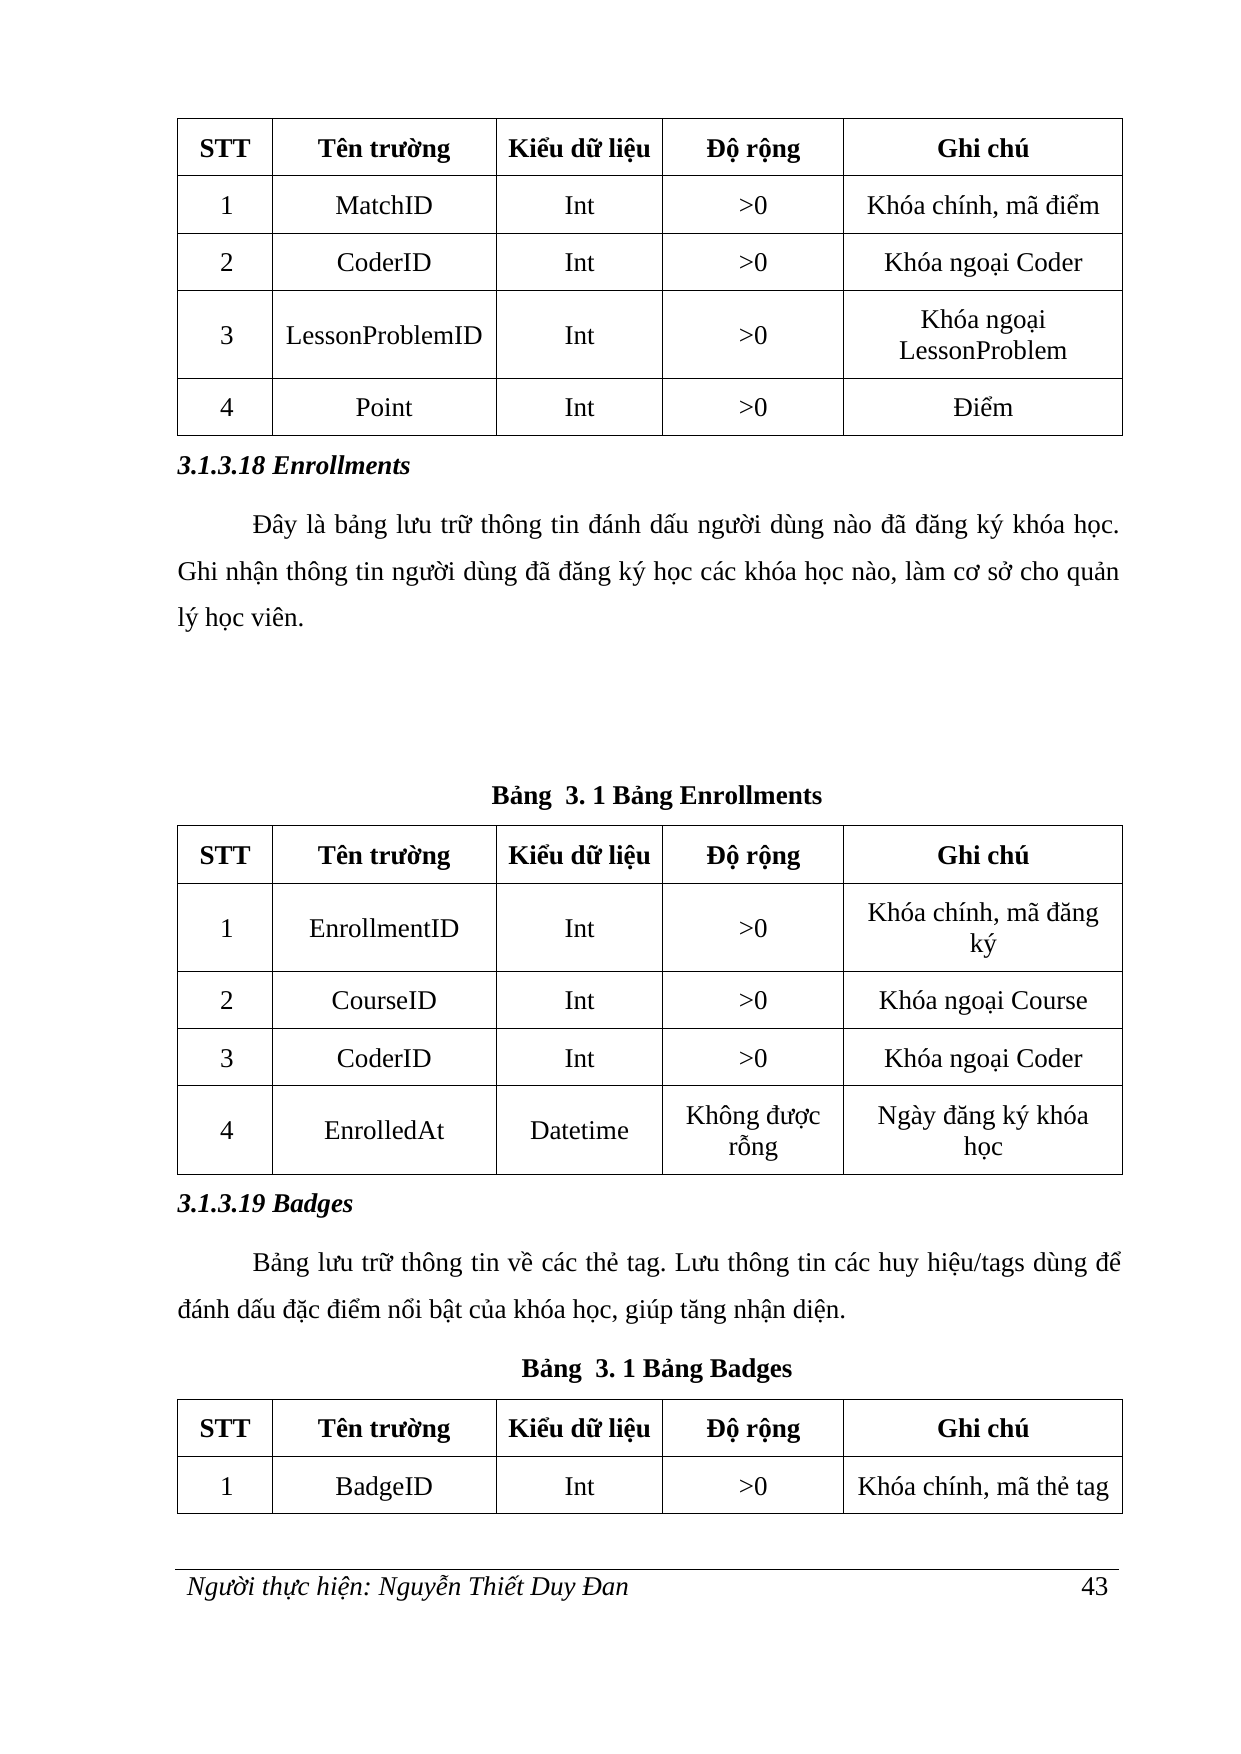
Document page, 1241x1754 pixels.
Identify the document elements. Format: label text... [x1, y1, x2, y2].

table_cell Int [497, 234, 662, 290]
text Bảng Enrollments [177, 779, 1122, 810]
table_cell Khóa chính, mã điểm [844, 176, 1122, 232]
table_header Tên trường [273, 119, 496, 175]
table_cell Datetime [497, 1086, 662, 1174]
table_header Ghi chú [844, 1400, 1122, 1456]
table_cell Int [497, 291, 662, 378]
table_header Kiểu dữ liệu [497, 826, 662, 883]
table_cell >0 [663, 291, 843, 378]
table_cell Khóa ngoại Coder [844, 1029, 1122, 1085]
table_cell >0 [663, 379, 843, 435]
table_header Tên trường [273, 1400, 496, 1456]
table_cell Điểm [844, 379, 1122, 435]
text Enrollments [177, 449, 1122, 480]
table_cell [178, 884, 272, 971]
table_cell [178, 291, 272, 378]
table_cell Khóa ngoại Coder [844, 234, 1122, 290]
table_cell Ngày đăng ký khóa học [844, 1086, 1122, 1174]
table_cell EnrolledAt [273, 1086, 496, 1174]
table_cell [178, 176, 272, 232]
table_cell CoderID [273, 234, 496, 290]
table_cell CoderID [273, 1029, 496, 1085]
table_header STT [178, 826, 272, 883]
table_cell Int [497, 1029, 662, 1085]
table_cell Int [497, 972, 662, 1028]
table_cell Khóa ngoại LessonProblem [844, 291, 1122, 378]
table_cell CourseID [273, 972, 496, 1028]
table_cell [178, 1029, 272, 1085]
table_header Độ rộng [663, 1400, 843, 1456]
table_cell LessonProblemID [273, 291, 496, 378]
table_header STT [178, 119, 272, 175]
table_cell MatchID [273, 176, 496, 232]
table_cell Int [497, 176, 662, 232]
table_header STT [178, 1400, 272, 1456]
table_cell >0 [663, 884, 843, 971]
table_cell Int [497, 379, 662, 435]
table_cell Khóa chính, mã thẻ tag [844, 1457, 1122, 1513]
table_cell Point [273, 379, 496, 435]
table_header Tên trường [273, 826, 496, 883]
table_header Độ rộng [663, 826, 843, 883]
text Badges [177, 1187, 1122, 1218]
text Đây là bảng lưu trữ thông tin đánh dấu người dùng nào đã đăng ký khóa học. Ghi nhận thông tin người dùng đã đăng ký học các khóa học nào, làm cơ sở cho quản lý học viên. [177, 508, 1122, 632]
table_header Độ rộng [663, 119, 843, 175]
table_header Ghi chú [844, 826, 1122, 883]
table_cell Không được rỗng [663, 1086, 843, 1174]
text Bảng lưu trữ thông tin về các thẻ tag. Lưu thông tin các huy hiệu/tags dùng để đánh dấu đặc điểm nổi bật của khóa học, giúp tăng nhận diện. [177, 1246, 1122, 1324]
table_cell >0 [663, 972, 843, 1028]
table_cell >0 [663, 176, 843, 232]
table_cell Khóa ngoại Course [844, 972, 1122, 1028]
table_cell EnrollmentID [273, 884, 496, 971]
table_cell BadgeID [273, 1457, 496, 1513]
table_cell [178, 379, 272, 435]
table_cell [178, 972, 272, 1028]
table_cell >0 [663, 1029, 843, 1085]
table_cell [178, 1086, 272, 1174]
table_cell [178, 1457, 272, 1513]
table_cell Int [497, 1457, 662, 1513]
table_cell Khóa chính, mã đăng ký [844, 884, 1122, 971]
table_header Kiểu dữ liệu [497, 1400, 662, 1456]
table_cell >0 [663, 234, 843, 290]
table_cell Int [497, 884, 662, 971]
table_cell >0 [663, 1457, 843, 1513]
table_header Ghi chú [844, 119, 1122, 175]
table_cell [178, 234, 272, 290]
text Bảng Badges [177, 1352, 1122, 1383]
table_header Kiểu dữ liệu [497, 119, 662, 175]
